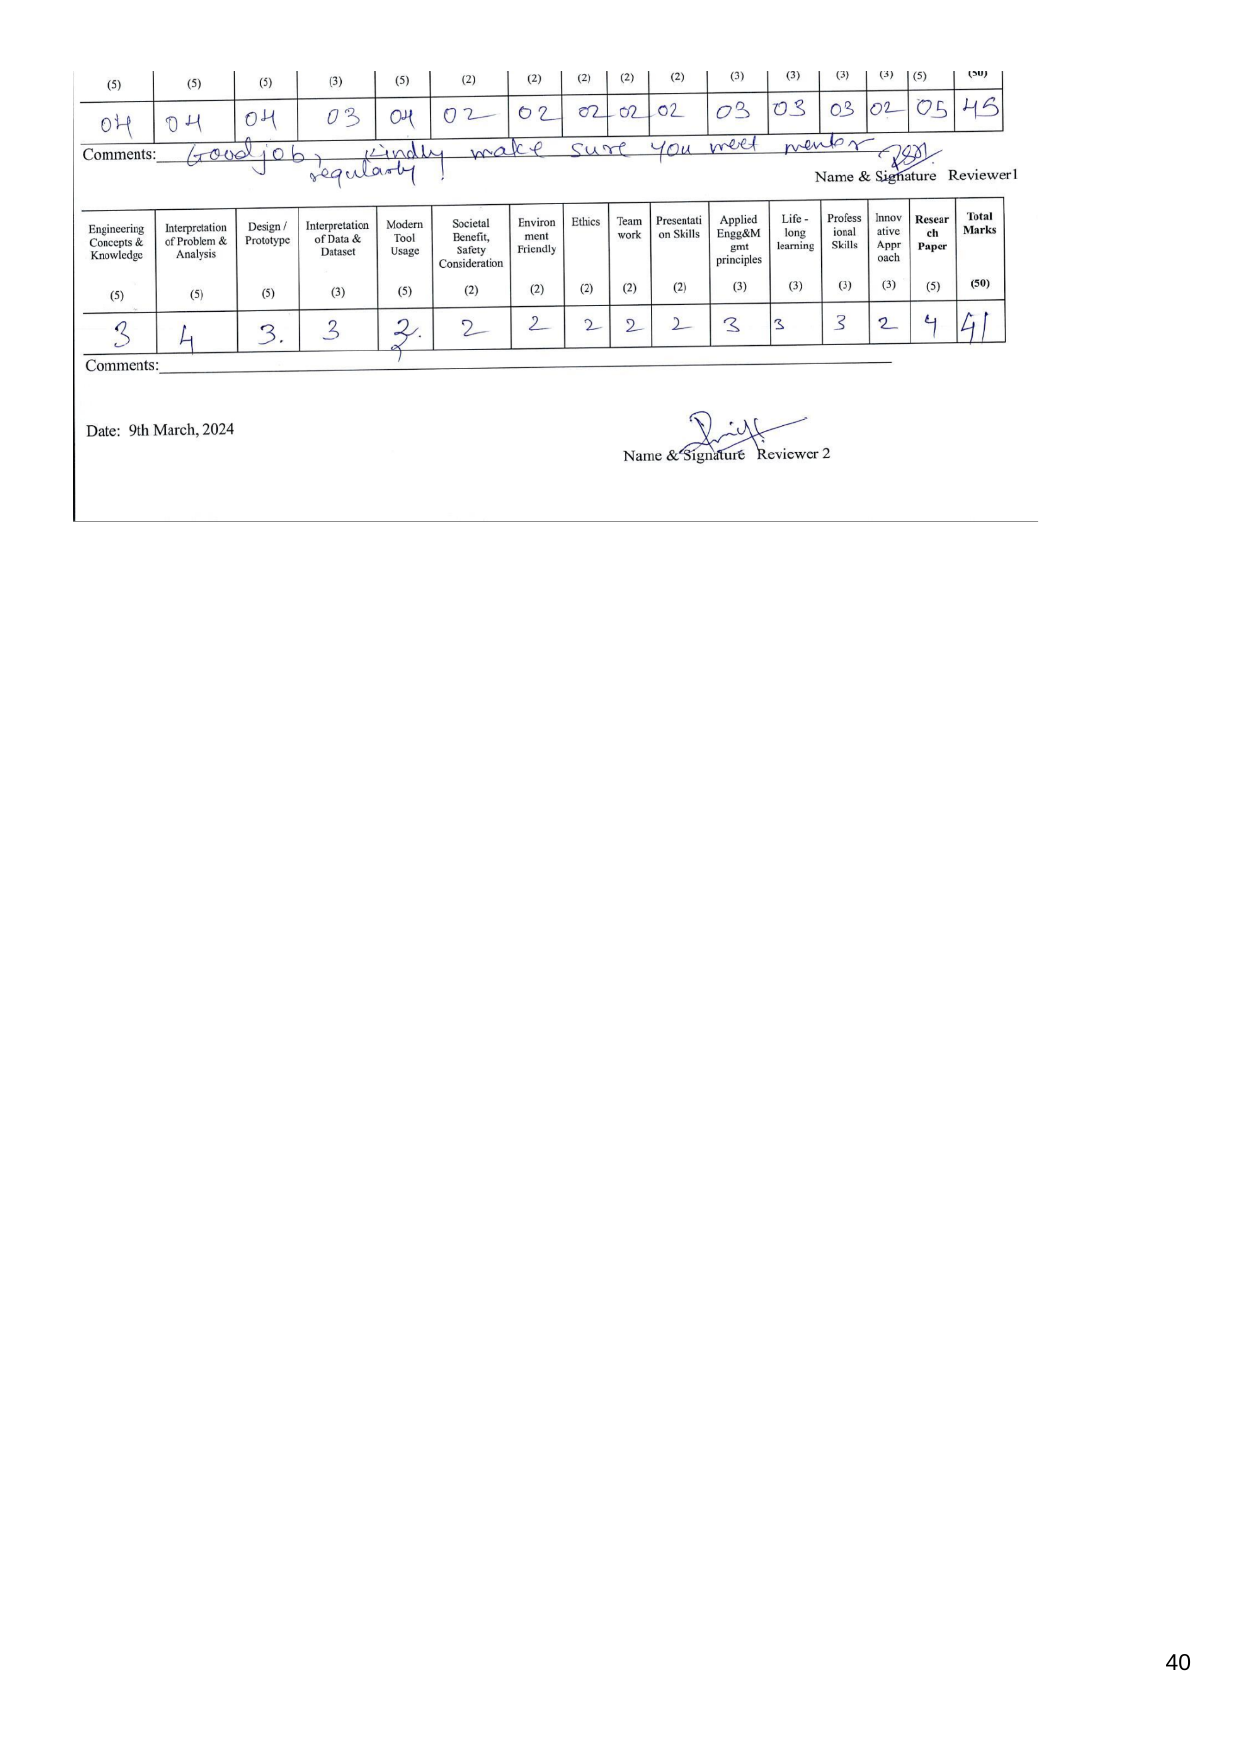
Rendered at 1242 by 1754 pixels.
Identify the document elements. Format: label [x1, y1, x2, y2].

picture [73, 71, 1039, 522]
